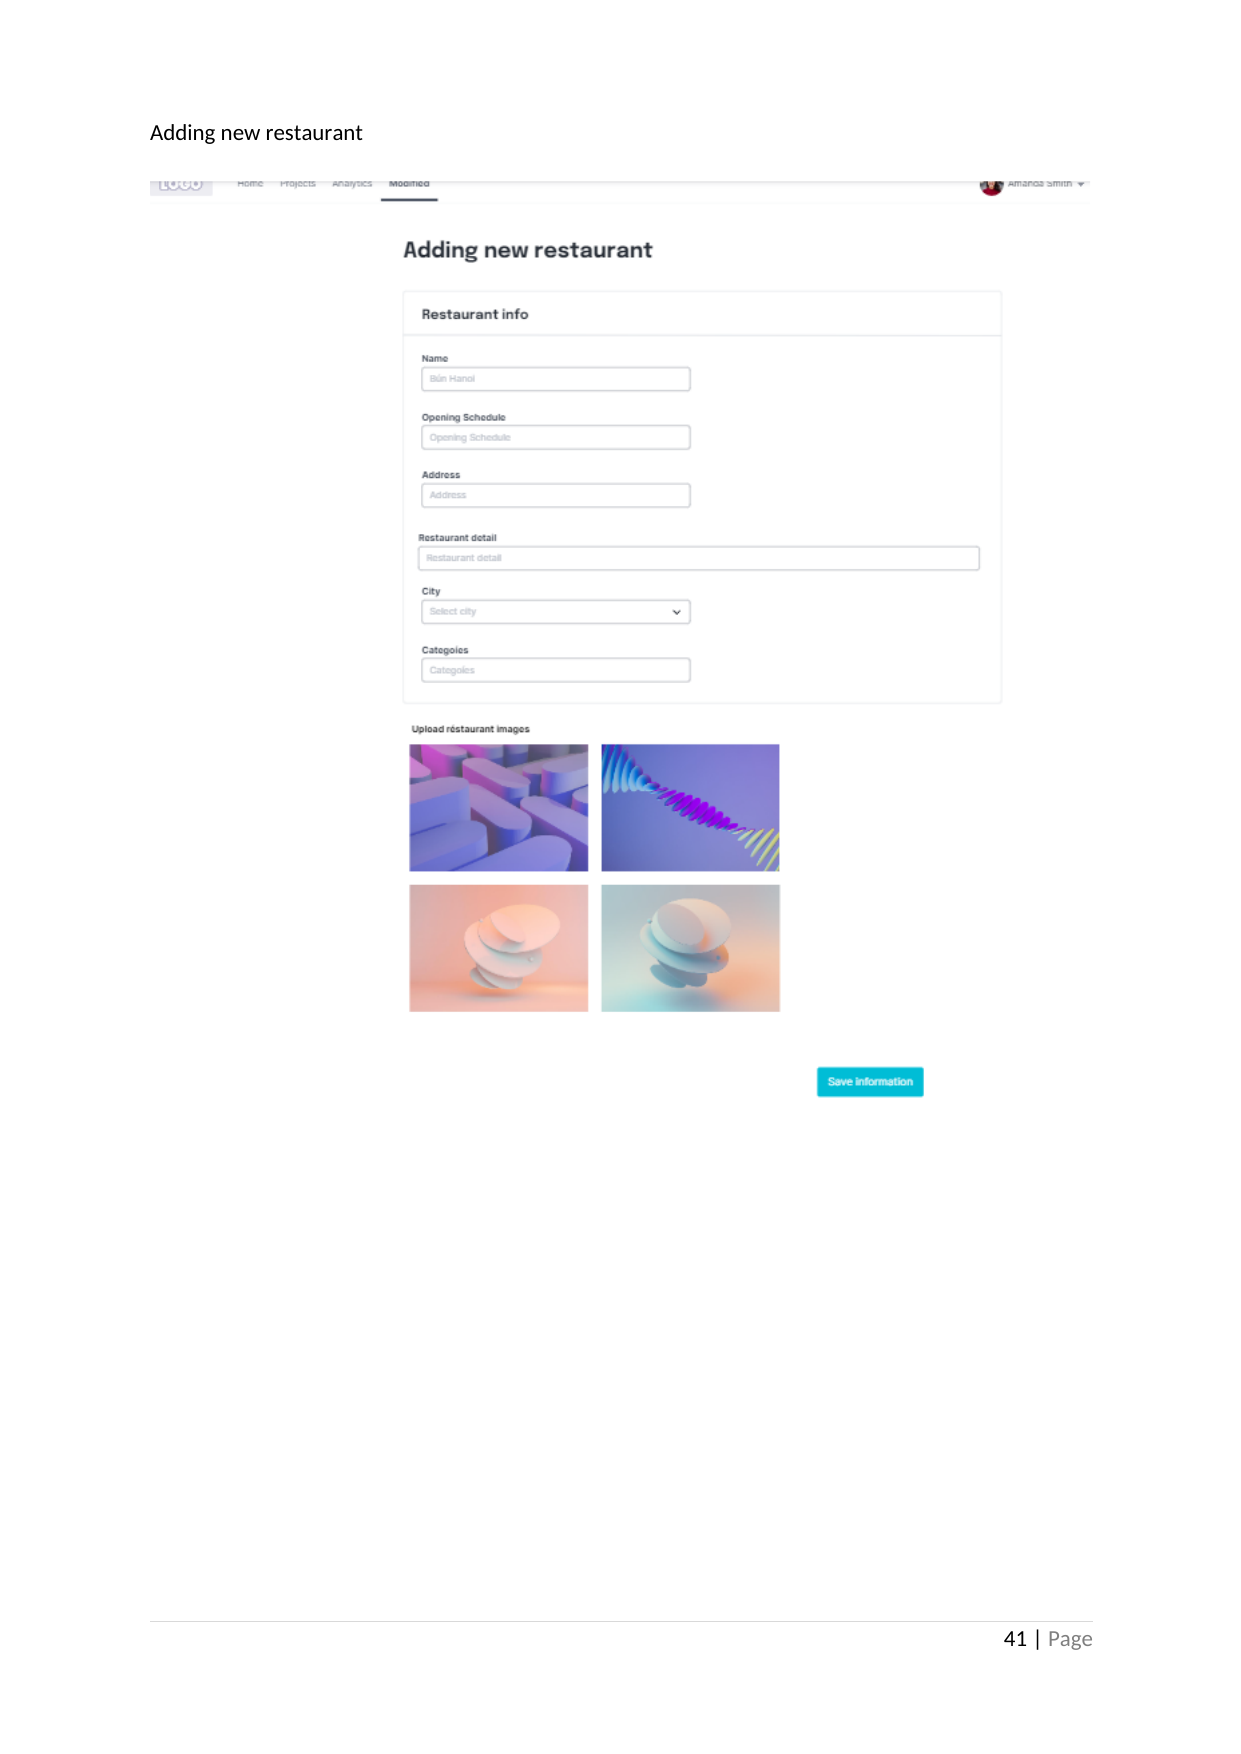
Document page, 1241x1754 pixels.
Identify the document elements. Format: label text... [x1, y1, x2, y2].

text Adding new restaurant [150, 118, 1093, 146]
picture [150, 164, 1091, 1107]
